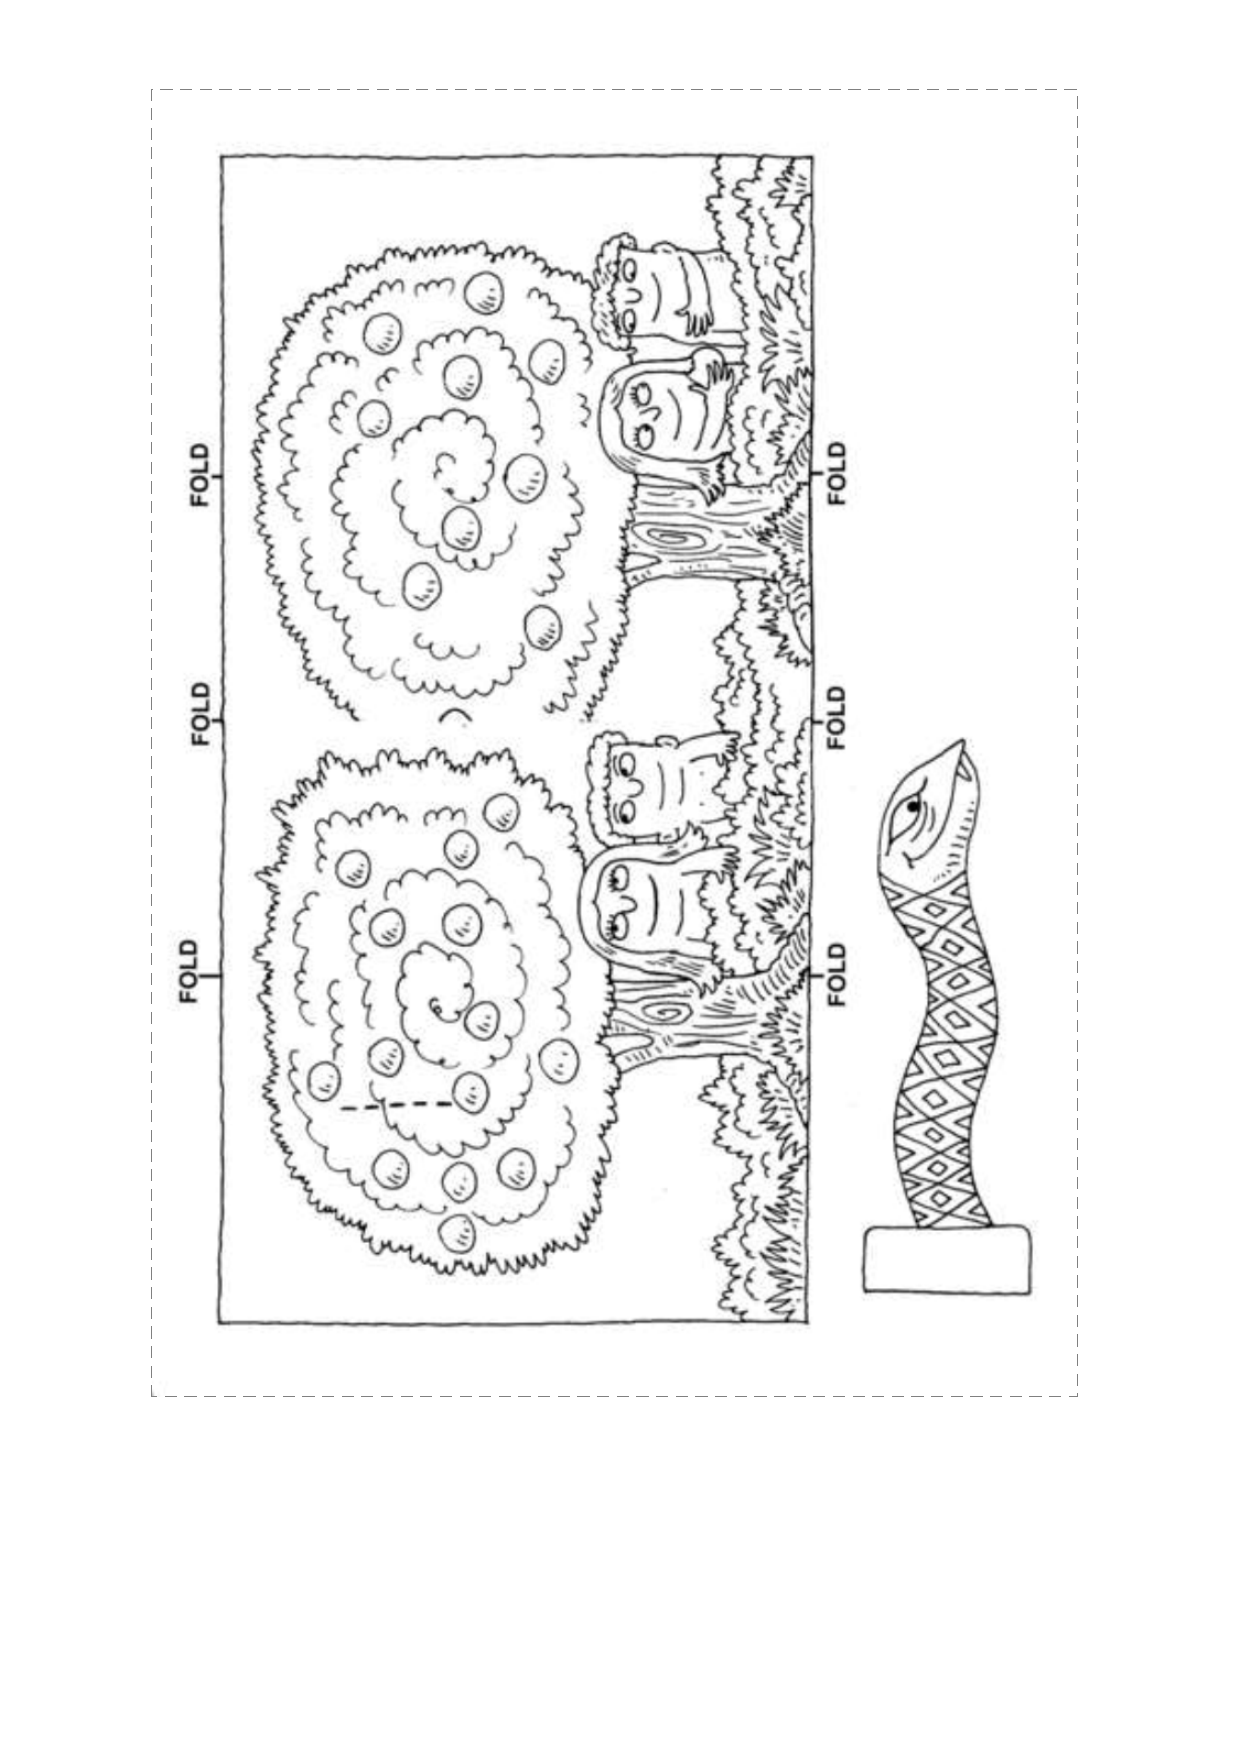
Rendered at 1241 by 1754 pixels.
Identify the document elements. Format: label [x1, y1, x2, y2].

picture [153, 91, 1078, 1396]
